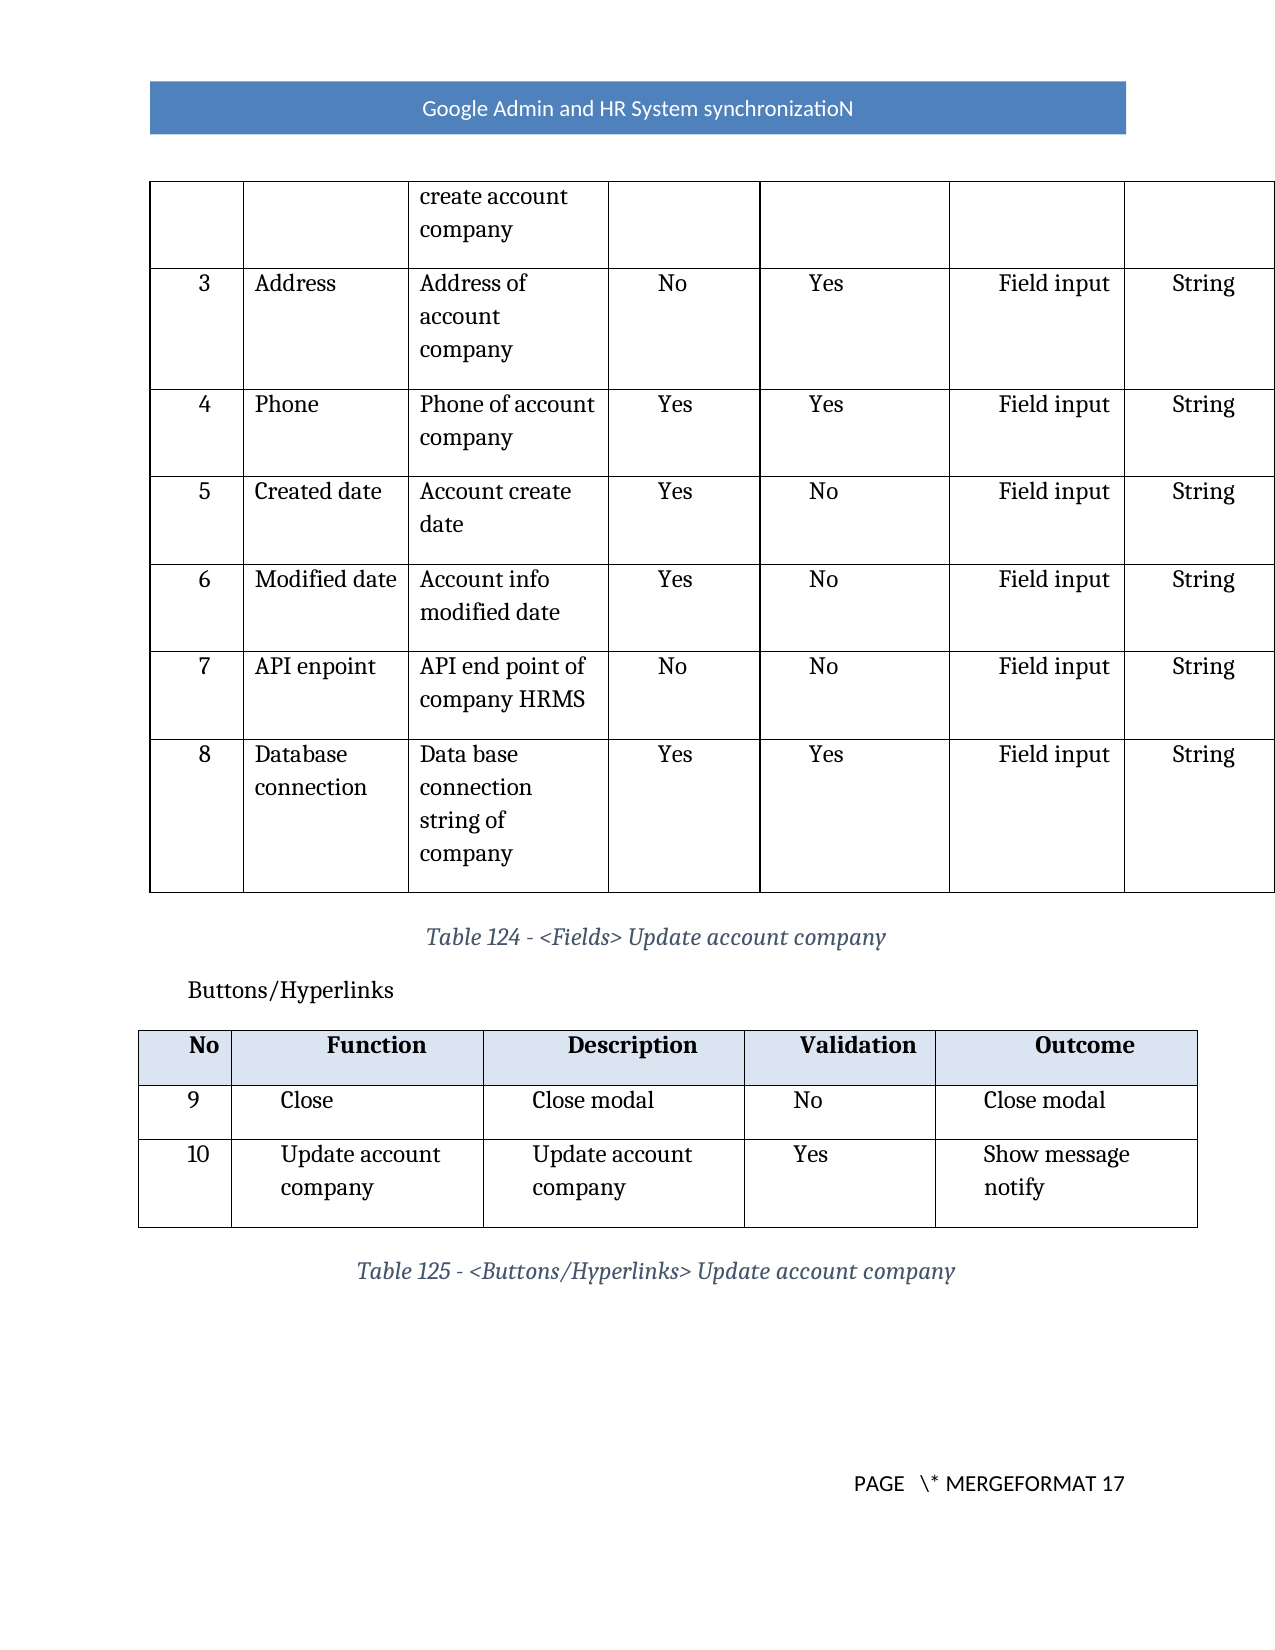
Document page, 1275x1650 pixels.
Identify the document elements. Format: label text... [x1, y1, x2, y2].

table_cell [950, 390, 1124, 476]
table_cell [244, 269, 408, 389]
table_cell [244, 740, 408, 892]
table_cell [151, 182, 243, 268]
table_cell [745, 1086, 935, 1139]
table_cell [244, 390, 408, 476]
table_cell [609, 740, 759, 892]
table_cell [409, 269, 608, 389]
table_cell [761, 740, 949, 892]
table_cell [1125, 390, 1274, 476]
text Table 124 - <Fields> Update account company [187, 922, 1125, 951]
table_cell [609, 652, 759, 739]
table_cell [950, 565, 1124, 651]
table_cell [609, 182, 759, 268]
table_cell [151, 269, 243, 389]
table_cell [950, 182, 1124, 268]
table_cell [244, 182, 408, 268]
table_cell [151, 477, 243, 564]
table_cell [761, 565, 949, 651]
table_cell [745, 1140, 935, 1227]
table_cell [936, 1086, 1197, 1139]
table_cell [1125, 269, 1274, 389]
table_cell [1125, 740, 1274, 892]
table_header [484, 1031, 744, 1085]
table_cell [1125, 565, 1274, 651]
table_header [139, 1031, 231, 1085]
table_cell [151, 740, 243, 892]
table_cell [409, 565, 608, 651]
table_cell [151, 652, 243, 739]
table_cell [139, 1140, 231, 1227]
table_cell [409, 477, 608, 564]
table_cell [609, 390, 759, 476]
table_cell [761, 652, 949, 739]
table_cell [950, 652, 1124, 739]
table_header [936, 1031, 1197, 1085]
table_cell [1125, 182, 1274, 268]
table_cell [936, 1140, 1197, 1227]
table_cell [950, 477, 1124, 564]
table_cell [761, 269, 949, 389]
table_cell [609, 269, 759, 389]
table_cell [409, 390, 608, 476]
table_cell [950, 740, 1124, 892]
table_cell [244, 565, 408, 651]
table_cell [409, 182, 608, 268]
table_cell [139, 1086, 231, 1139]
text Buttons/Hyperlinks [187, 976, 1125, 1005]
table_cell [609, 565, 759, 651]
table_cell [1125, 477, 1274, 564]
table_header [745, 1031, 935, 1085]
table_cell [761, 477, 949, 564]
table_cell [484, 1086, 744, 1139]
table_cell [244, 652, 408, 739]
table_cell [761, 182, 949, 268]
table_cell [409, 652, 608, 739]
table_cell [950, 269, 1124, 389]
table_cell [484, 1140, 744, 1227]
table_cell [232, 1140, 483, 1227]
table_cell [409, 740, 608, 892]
text Table 125 - <Buttons/Hyperlinks> Update account company [187, 1257, 1125, 1286]
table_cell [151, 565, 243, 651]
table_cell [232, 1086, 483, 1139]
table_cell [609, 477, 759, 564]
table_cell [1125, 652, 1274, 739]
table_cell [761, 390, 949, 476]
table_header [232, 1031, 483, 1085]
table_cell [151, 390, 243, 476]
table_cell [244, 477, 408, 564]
